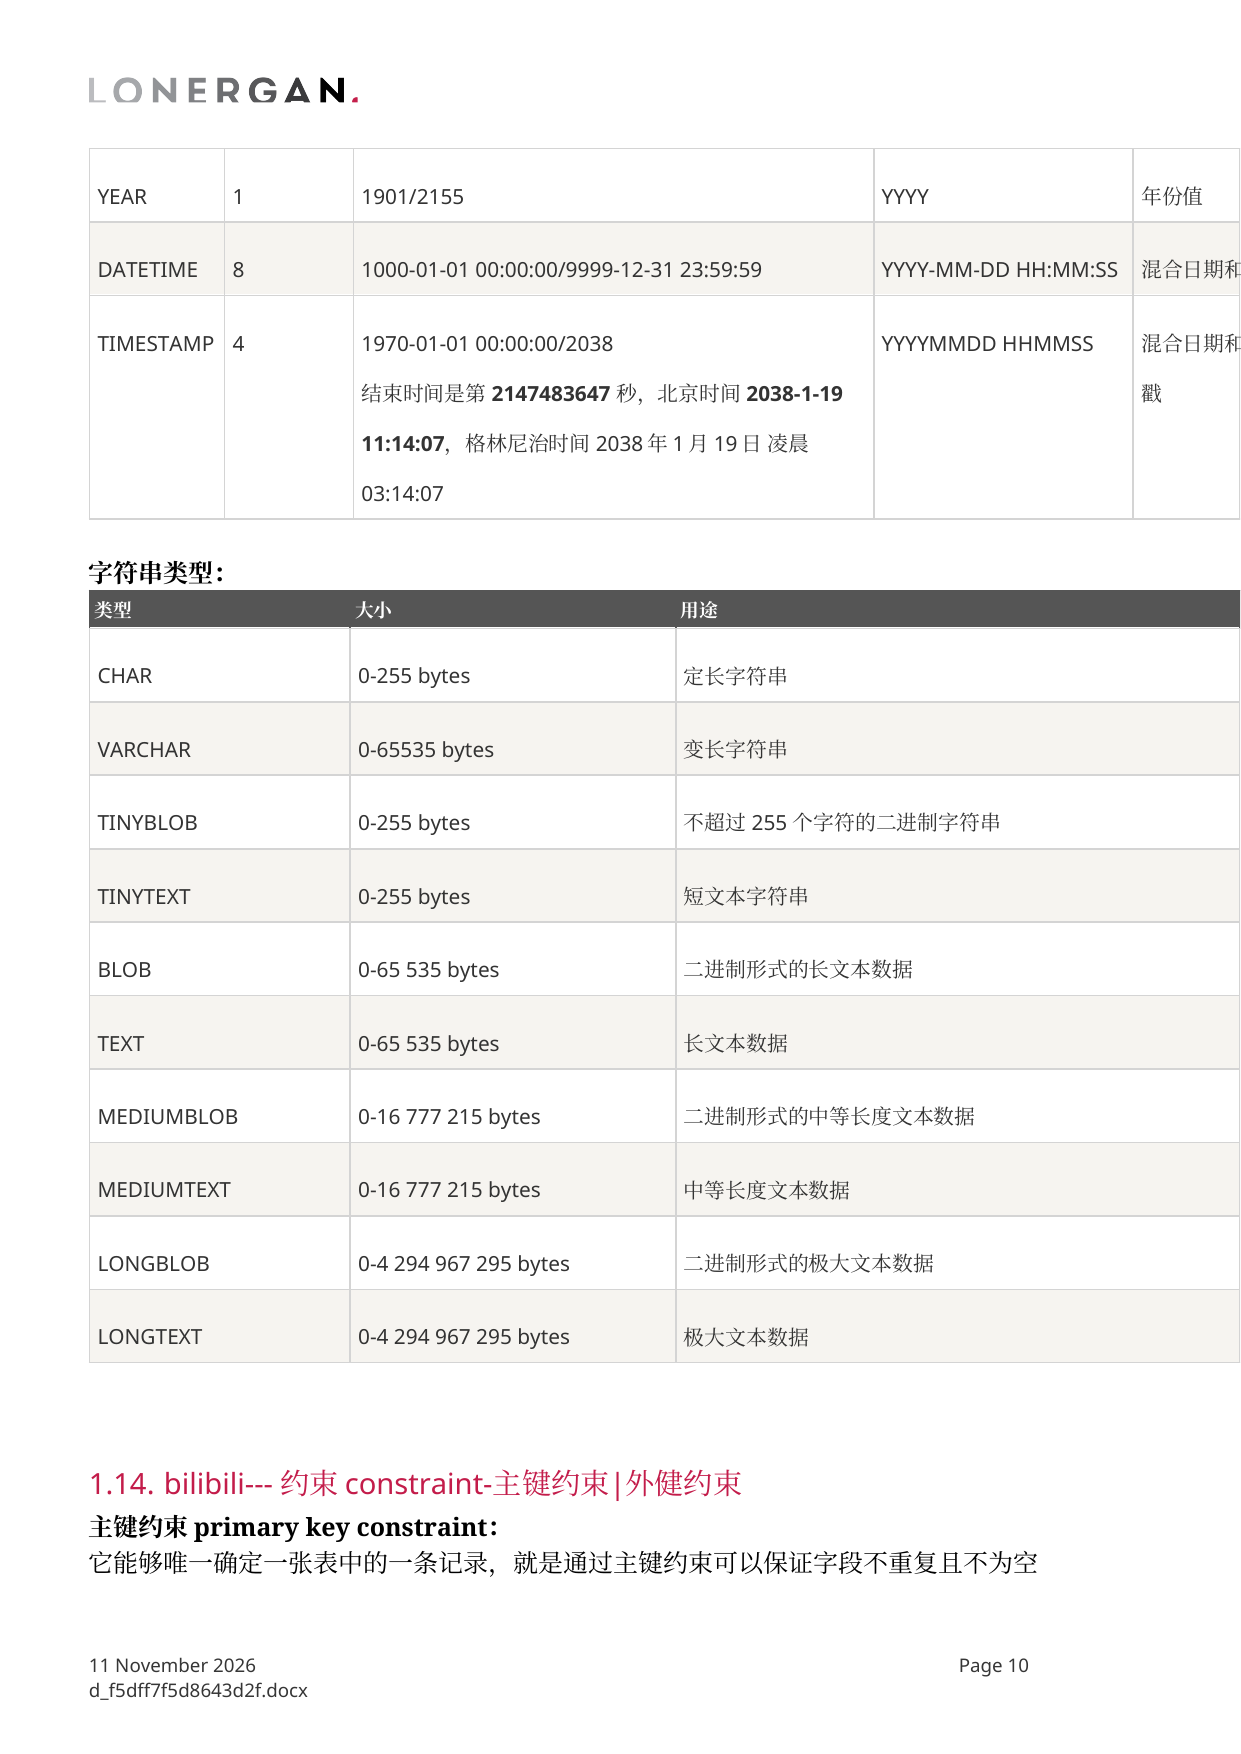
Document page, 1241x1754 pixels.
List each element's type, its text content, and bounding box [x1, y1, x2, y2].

table_cell 不超过 255 个字符的二进制字符串 [677, 776, 1239, 848]
table_header 类型 [90, 591, 349, 627]
table_cell LONGBLOB [90, 1217, 349, 1288]
table_cell 二进制形式的极大文本数据 [677, 1217, 1239, 1288]
table_cell YYYY [875, 149, 1132, 221]
table_cell DATETIME [90, 223, 224, 294]
table_cell 1901/2155 [354, 149, 873, 221]
table_cell BLOB [90, 923, 349, 995]
table_cell MEDIUMBLOB [90, 1070, 349, 1142]
table_cell 定长字符串 [677, 629, 1239, 701]
table_cell 0-255 bytes [351, 776, 675, 848]
table_cell 0-255 bytes [351, 850, 675, 921]
table_cell MEDIUMTEXT [90, 1143, 349, 1215]
table_cell 8 [225, 223, 353, 294]
table_cell 1 [225, 149, 353, 221]
table_header 大小 [351, 591, 675, 627]
table_cell CHAR [90, 629, 349, 701]
table_cell 二进制形式的中等长度文本数据 [677, 1070, 1239, 1142]
table_cell 0-65 535 bytes [351, 996, 675, 1068]
table_cell TINYBLOB [90, 776, 349, 848]
table_cell 短文本字符串 [677, 850, 1239, 921]
table_header 用途 [677, 591, 1239, 627]
table_cell 0-16 777 215 bytes [351, 1143, 675, 1215]
table_cell 中等长度文本数据 [677, 1143, 1239, 1215]
table_cell 1970-01-01 00:00:00/2038 结束时间是第 2147483647 秒，北京时间 2038-1-19 11:14:07，格林尼治时间 2038年1月19日 凌晨 03:14:07 [354, 296, 873, 518]
table_cell 4 [225, 296, 353, 518]
text 主键约束primary key constraint： [89, 1507, 1152, 1543]
table_cell 二进制形式的长文本数据 [677, 923, 1239, 995]
table_cell YEAR [90, 149, 224, 221]
table_cell TINYTEXT [90, 850, 349, 921]
table_cell YYYYMMDD HHMMSS [875, 296, 1132, 518]
subtitle bilibili--- 约束constraint-主键约束|外健约束 [89, 1461, 1155, 1503]
table_cell 混合日期和时间值，时间戳 [1134, 296, 1239, 518]
table_cell 变长字符串 [677, 703, 1239, 774]
table_cell YYYY-MM-DD HH:MM:SS [875, 223, 1132, 294]
table_cell 0-4 294 967 295 bytes [351, 1217, 675, 1288]
table_cell 0-65535 bytes [351, 703, 675, 774]
table_cell 年份值 [1134, 149, 1239, 221]
picture [88, 77, 358, 103]
table_cell 0-255 bytes [351, 629, 675, 701]
table_cell 极大文本数据 [677, 1290, 1239, 1362]
table_cell 混合日期和时间值 [1134, 223, 1239, 294]
table_cell 0-16 777 215 bytes [351, 1070, 675, 1142]
table_cell 长文本数据 [677, 996, 1239, 1068]
table_cell TIMESTAMP [90, 296, 224, 518]
table_cell TEXT [90, 996, 349, 1068]
text 字符串类型： [89, 554, 1152, 589]
table_cell 0-65 535 bytes [351, 923, 675, 995]
table_cell 1000-01-01 00:00:00/9999-12-31 23:59:59 [354, 223, 873, 294]
text 它能够唯一确定一张表中的一条记录，就是通过主键约束可以保证字段不重复且不为空 [89, 1543, 1152, 1579]
table_cell VARCHAR [90, 703, 349, 774]
table_cell LONGTEXT [90, 1290, 349, 1362]
table_cell 0-4 294 967 295 bytes [351, 1290, 675, 1362]
